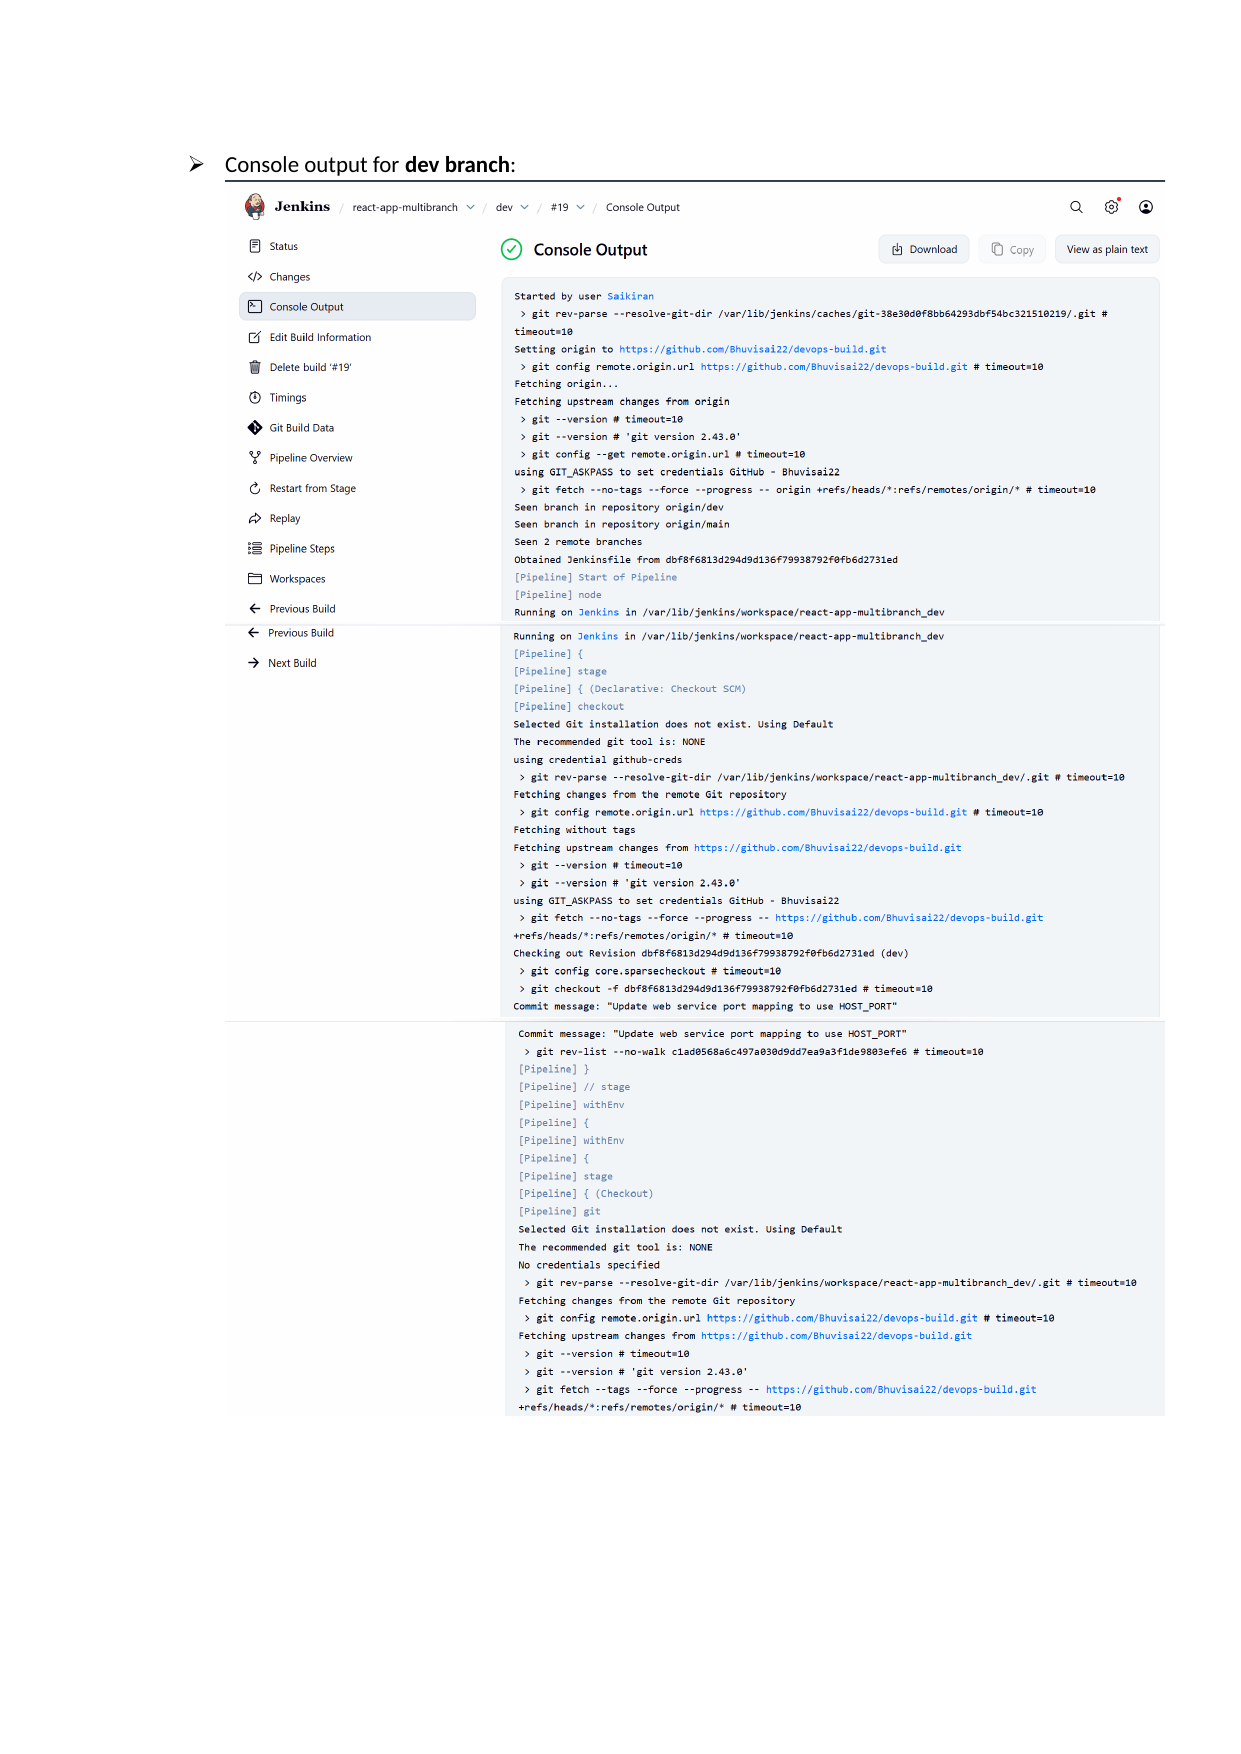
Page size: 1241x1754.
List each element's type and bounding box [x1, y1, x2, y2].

picture [225, 1018, 1166, 1416]
picture [225, 180, 1166, 621]
picture [225, 622, 1166, 1017]
list [187, 150, 1090, 1416]
